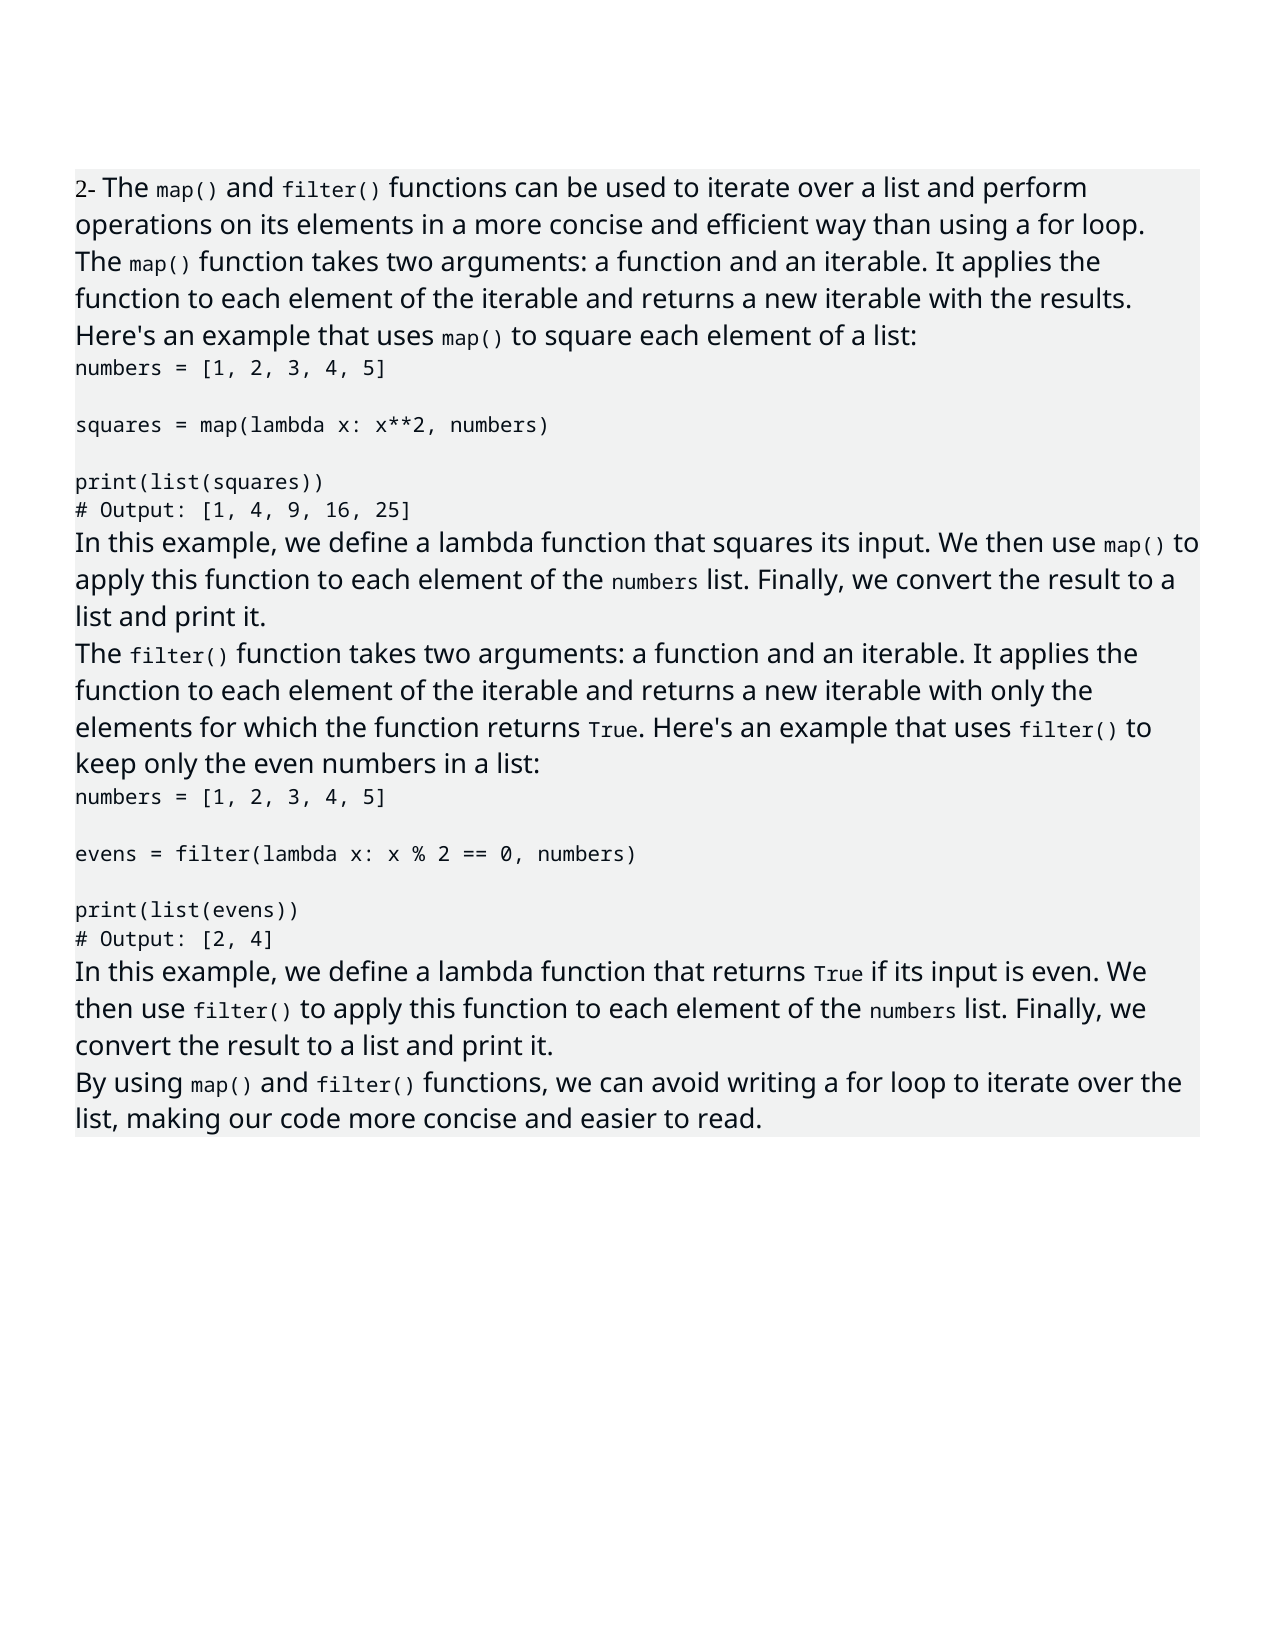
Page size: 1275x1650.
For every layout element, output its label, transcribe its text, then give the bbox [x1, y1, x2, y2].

text numbers = [1, 2, 3, 4, 5] [75, 782, 1200, 810]
text evens = filter(lambda x: x % 2 == 0, numbers) [75, 839, 1200, 867]
text By using map() and filter() functions, we can avoid writing a for loop to iterate over the list, making our code more concise and easier to read. [75, 1063, 1200, 1137]
text print(list(evens)) [75, 896, 1200, 924]
text In this example, we define a lambda function that squares its input. We then use map() to apply this function to each element of the numbers list. Finally, we convert the result to a list and print it. [75, 524, 1200, 634]
text squares = map(lambda x: x**2, numbers) [75, 410, 1200, 438]
text numbers = [1, 2, 3, 4, 5] [75, 353, 1200, 382]
text The filter() function takes two arguments: a function and an iterable. It applies the function to each element of the iterable and returns a new iterable with only the elements for which the function returns True. Here's an example that uses filter() to keep only the even numbers in a list: [75, 634, 1200, 782]
text 2- The map() and filter() functions can be used to iterate over a list and perform operations on its elements in a more concise and efficient way than using a for loop. [75, 169, 1200, 242]
text # Output: [1, 4, 9, 16, 25] [75, 495, 1200, 524]
text print(list(squares)) [75, 467, 1200, 495]
text In this example, we define a lambda function that returns True if its input is even. We then use filter() to apply this function to each element of the numbers list. Finally, we convert the result to a list and print it. [75, 952, 1200, 1063]
text The map() function takes two arguments: a function and an iterable. It applies the function to each element of the iterable and returns a new iterable with the results. Here's an example that uses map() to square each element of a list: [75, 242, 1200, 353]
text # Output: [2, 4] [75, 924, 1200, 952]
